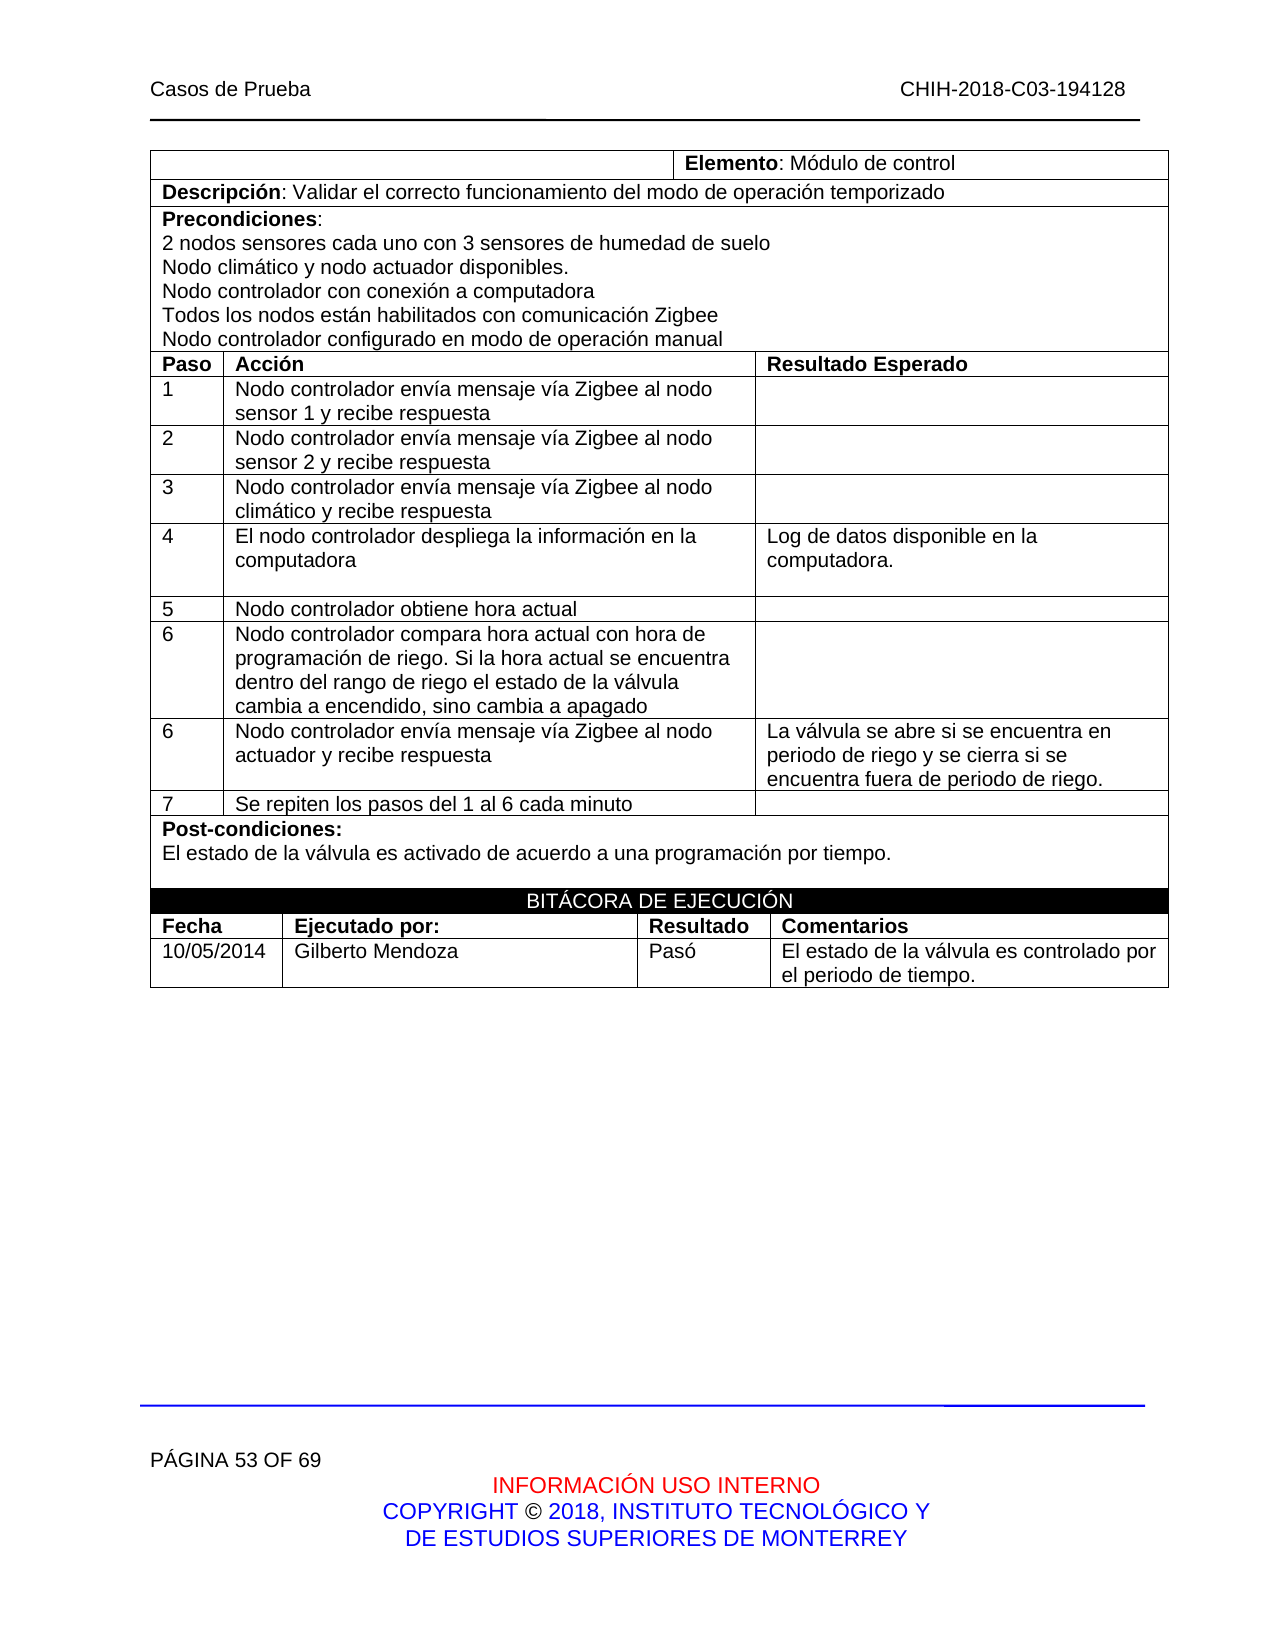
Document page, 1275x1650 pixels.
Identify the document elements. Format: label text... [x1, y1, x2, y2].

table_cell Gilberto Mendoza [283, 939, 637, 987]
table_cell [756, 475, 1168, 523]
table_cell 4 [151, 524, 223, 596]
table_cell Comentarios [771, 914, 1168, 938]
table_cell Descripción: Validar el correcto funcionamiento del modo de operación temporizado [151, 180, 1168, 206]
table_cell Nodo controlador envía mensaje vía Zigbee al nodo sensor 2 y recibe respuesta [224, 426, 755, 474]
table_cell 5 [151, 597, 223, 621]
table_cell Post-condiciones: El estado de la válvula es activado de acuerdo a una programación por tiempo. [151, 816, 1168, 888]
table_cell [151, 151, 673, 179]
table_cell Elemento: Módulo de control [674, 151, 1168, 179]
table_cell [756, 377, 1168, 425]
table_cell Paso [151, 352, 223, 376]
table_cell 1 [151, 377, 223, 425]
table_cell [756, 426, 1168, 474]
table_cell Precondiciones: 2 nodos sensores cada uno con 3 sensores de humedad de suelo Nodo climático y nodo actuador disponibles. Nodo controlador con conexión a computadora Todos los nodos están habilitados con comunicación Zigbee Nodo controlador configurado en modo de operación manual [151, 207, 1168, 351]
table_cell Nodo controlador envía mensaje vía Zigbee al nodo sensor 1 y recibe respuesta [224, 377, 755, 425]
table_cell Acción [224, 352, 755, 376]
table_cell 6 [151, 719, 223, 790]
table_cell Se repiten los pasos del 1 al 6 cada minuto [224, 791, 755, 815]
table_cell Fecha [151, 914, 282, 938]
table_cell El estado de la válvula es controlado por el periodo de tiempo. [771, 939, 1168, 987]
table_cell 3 [151, 475, 223, 523]
table_cell 7 [151, 791, 223, 815]
table_cell Log de datos disponible en la computadora. [756, 524, 1168, 596]
table_cell [756, 622, 1168, 717]
table_cell Resultado Esperado [756, 352, 1168, 376]
table_cell Nodo controlador envía mensaje vía Zigbee al nodo climático y recibe respuesta [224, 475, 755, 523]
table_cell Pasó [638, 939, 770, 987]
table_cell Nodo controlador compara hora actual con hora de programación de riego. Si la hora actual se encuentra dentro del rango de riego el estado de la válvula cambia a encendido, sino cambia a apagado [224, 622, 755, 717]
table_cell BITÁCORA DE EJECUCIÓN [151, 889, 1168, 913]
table_cell Nodo controlador obtiene hora actual [224, 597, 755, 621]
table_cell 10/05/2014 [151, 939, 282, 987]
table_cell Resultado [638, 914, 770, 938]
table_cell Nodo controlador envía mensaje vía Zigbee al nodo actuador y recibe respuesta [224, 719, 755, 790]
table_cell 6 [151, 622, 223, 717]
table_cell Ejecutado por: [283, 914, 637, 938]
table_cell [756, 791, 1168, 815]
table_cell 2 [151, 426, 223, 474]
table_cell El nodo controlador despliega la información en la computadora [224, 524, 755, 596]
table_cell La válvula se abre si se encuentra en periodo de riego y se cierra si se encuentra fuera de periodo de riego. [756, 719, 1168, 790]
table_cell [756, 597, 1168, 621]
